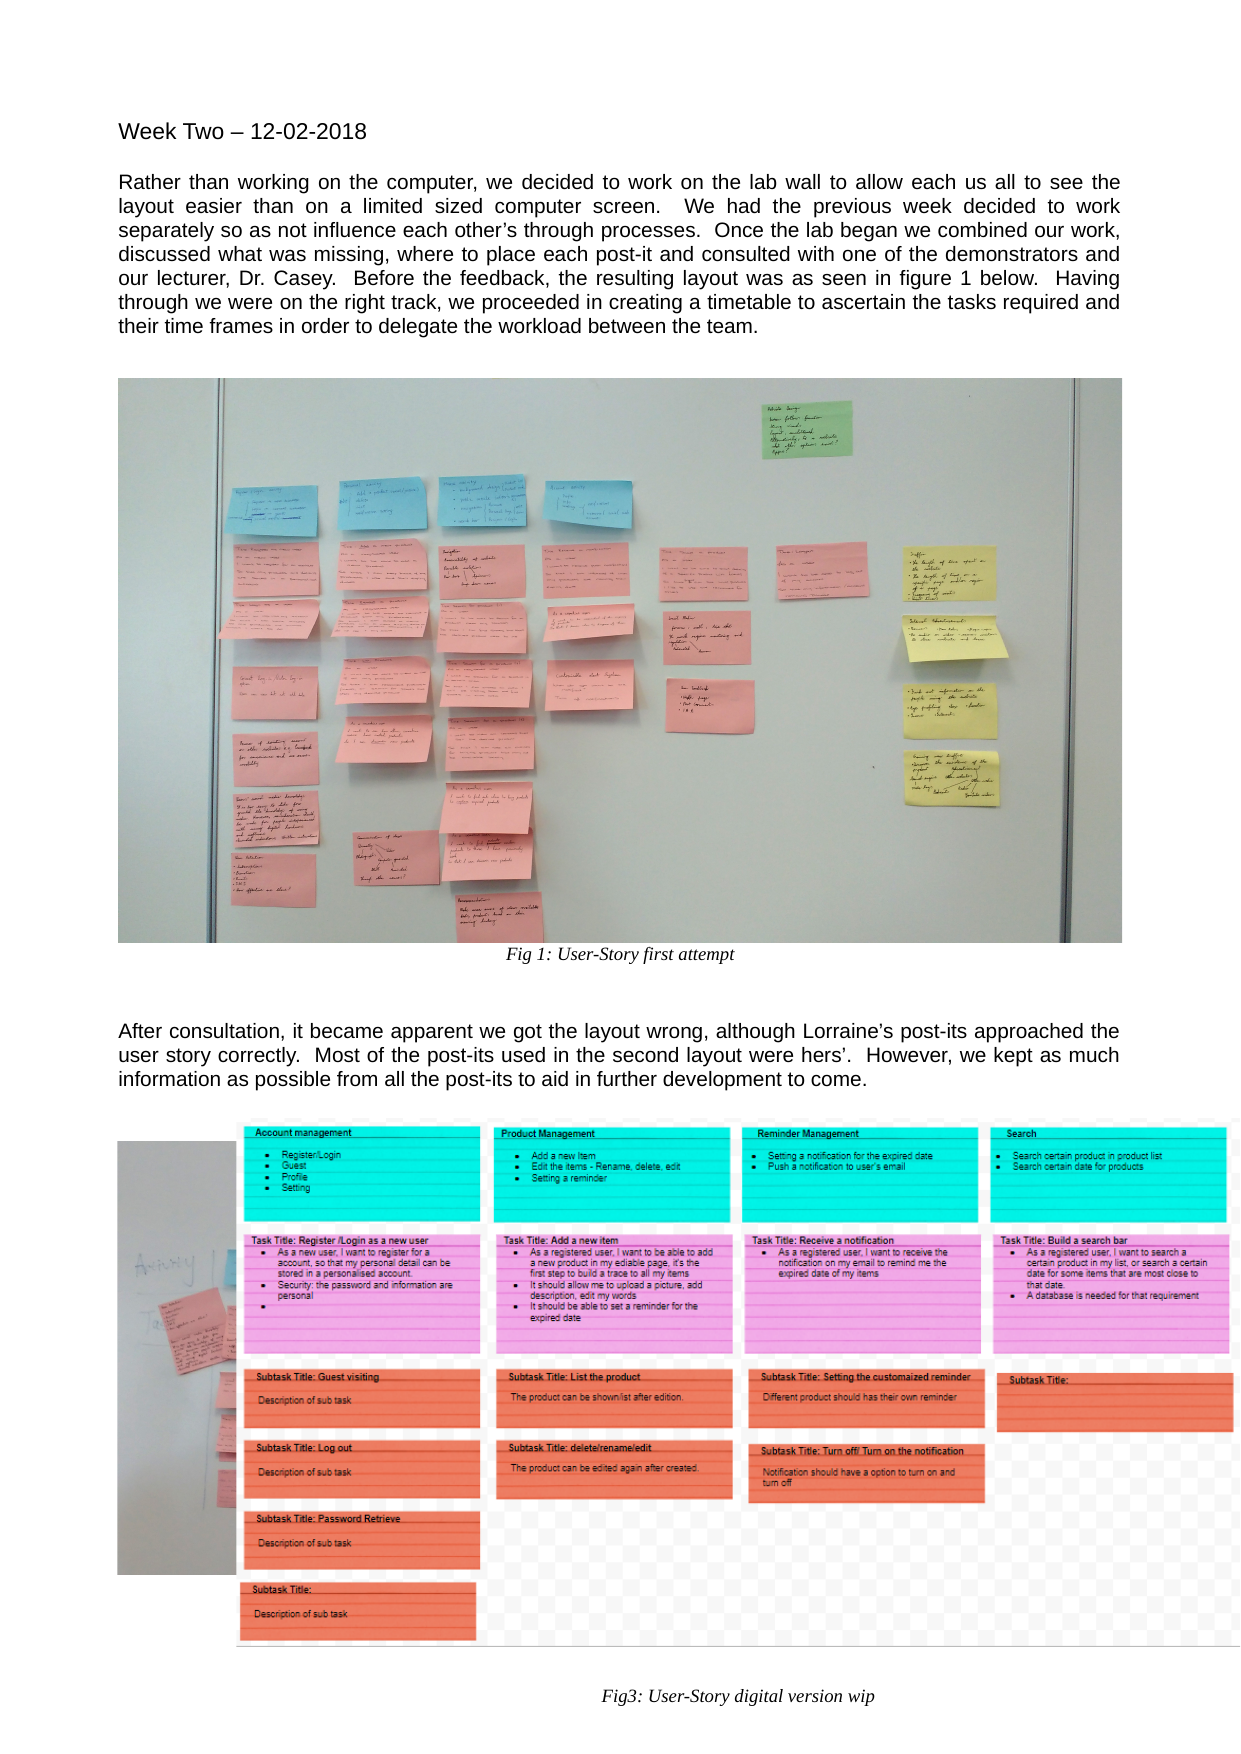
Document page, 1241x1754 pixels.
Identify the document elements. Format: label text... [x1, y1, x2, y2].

picture [118, 378, 1123, 943]
text After consultation, it became apparent we got the layout wrong, although Lorraine’s post-its approached the user story correctly. Most of the post-its used in the second layout were hers’. However, we kept as much information as possible from all the post-its to aid in further development to come. [118, 1019, 1122, 1091]
picture [117, 1118, 1241, 1647]
text Rather than working on the computer, we decided to work on the lab wall to allow each us all to see the layout easier than on a limited sized computer screen. We had the previous week decided to work separately so as not influence each other’s through processes. Once the lab began we combined our work, discussed what was missing, where to place each post-it and consulted with one of the demonstrators and our lecturer, Dr. Casey. Before the feedback, the resulting layout was as seen in figure 1 below. Having through we were on the right track, we proceeded in creating a timetable to ascertain the tasks required and their time frames in order to delegate the workload between the team. [118, 170, 1122, 338]
text Week Two – 12-02-2018 [118, 118, 1122, 144]
